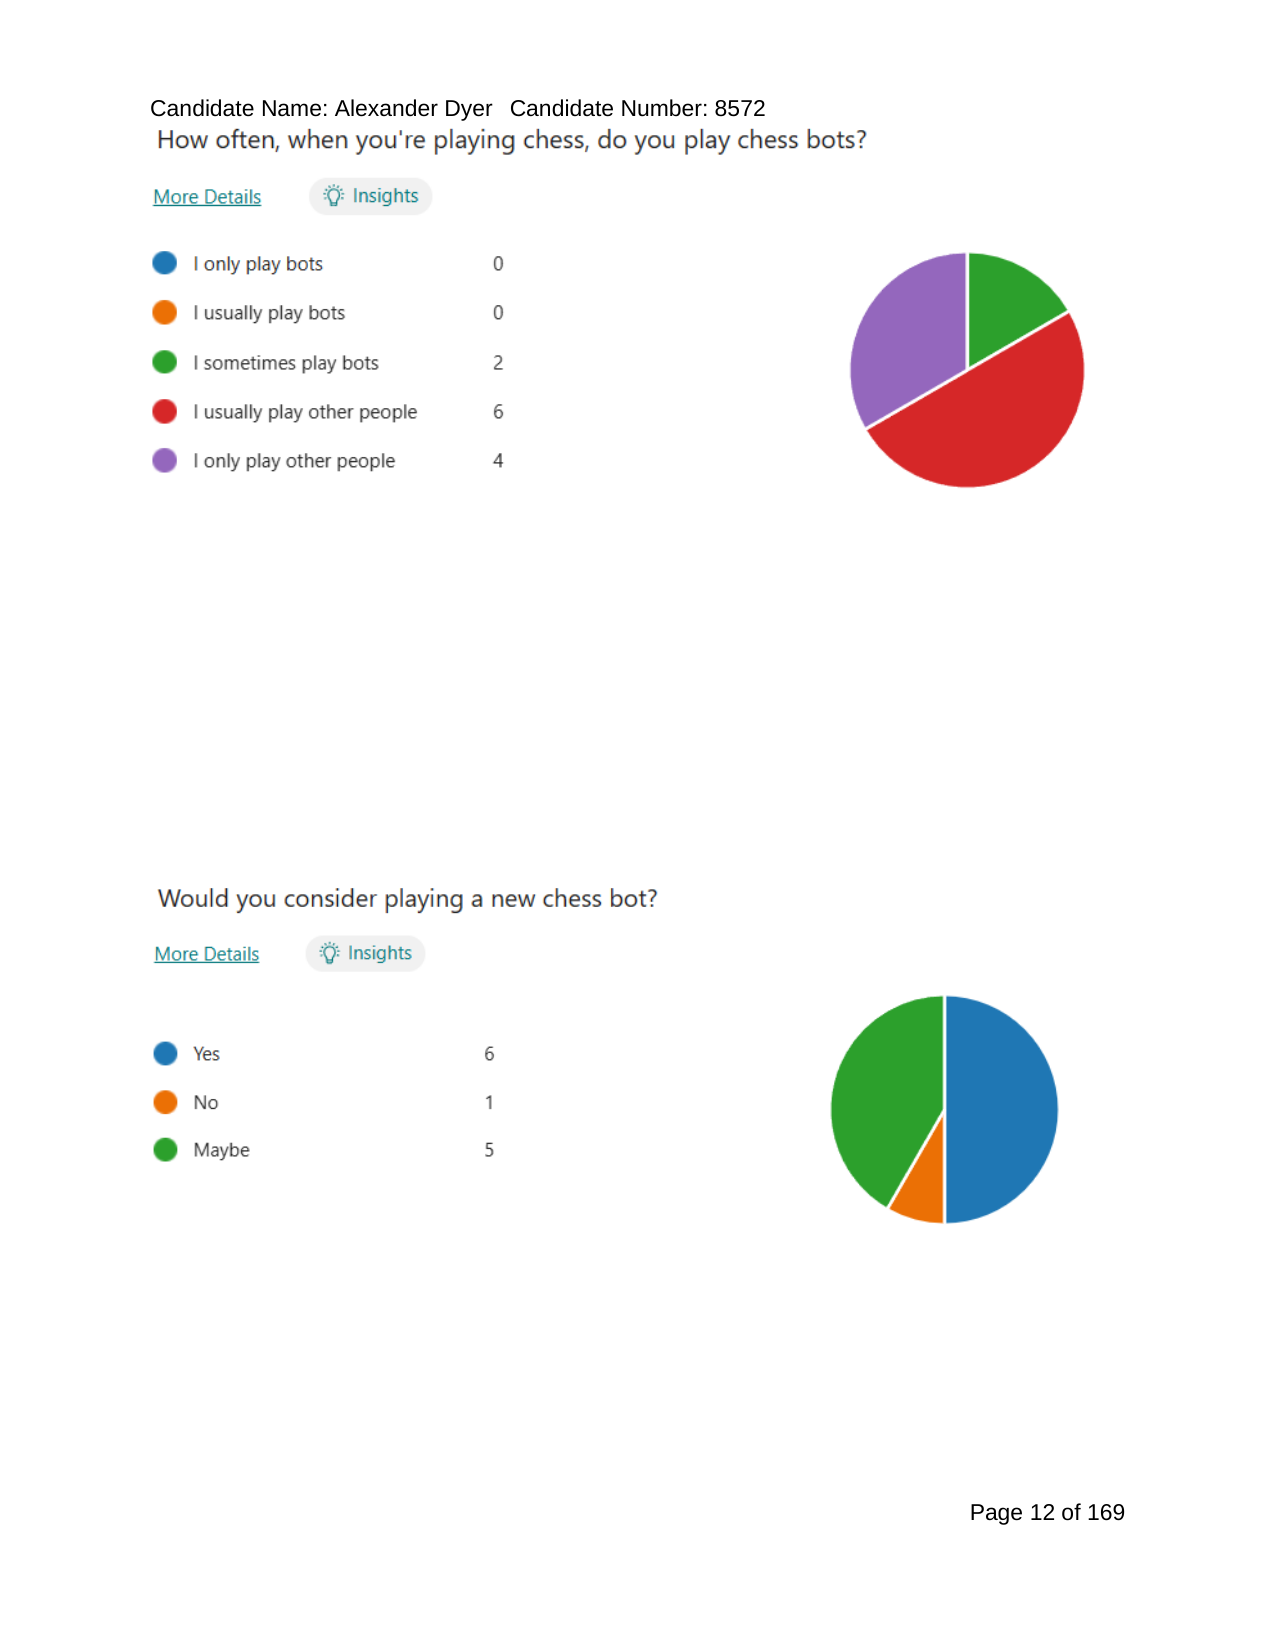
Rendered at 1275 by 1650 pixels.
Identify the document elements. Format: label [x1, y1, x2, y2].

picture [150, 882, 1125, 1244]
picture [150, 121, 1125, 501]
